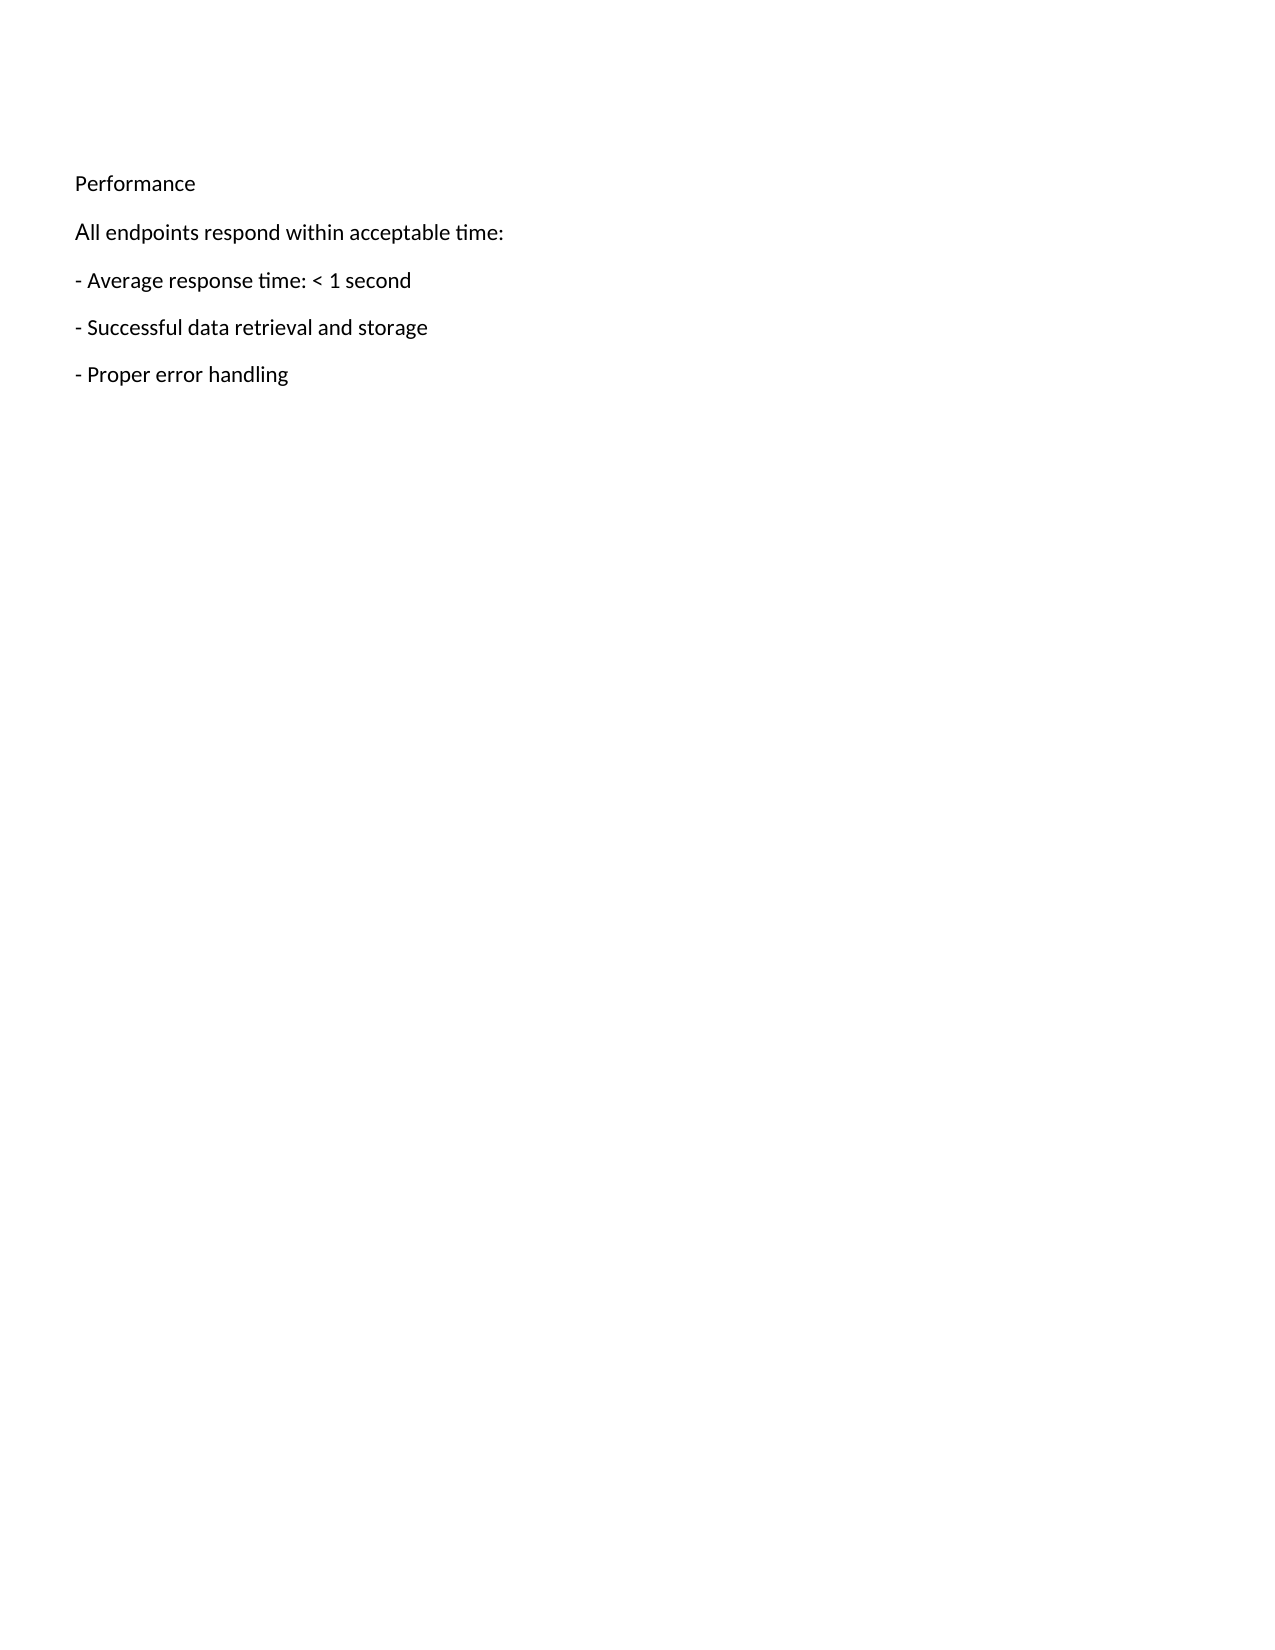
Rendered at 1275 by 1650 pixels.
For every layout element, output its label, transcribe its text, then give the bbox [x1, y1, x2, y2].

text - Successful data retrieval and storage [75, 313, 1200, 341]
text - Proper error handling [75, 360, 1200, 388]
text Performance [75, 169, 1200, 197]
text All endpoints respond within acceptable time: [75, 216, 1200, 247]
text - Average response time: < 1 second [75, 266, 1200, 294]
